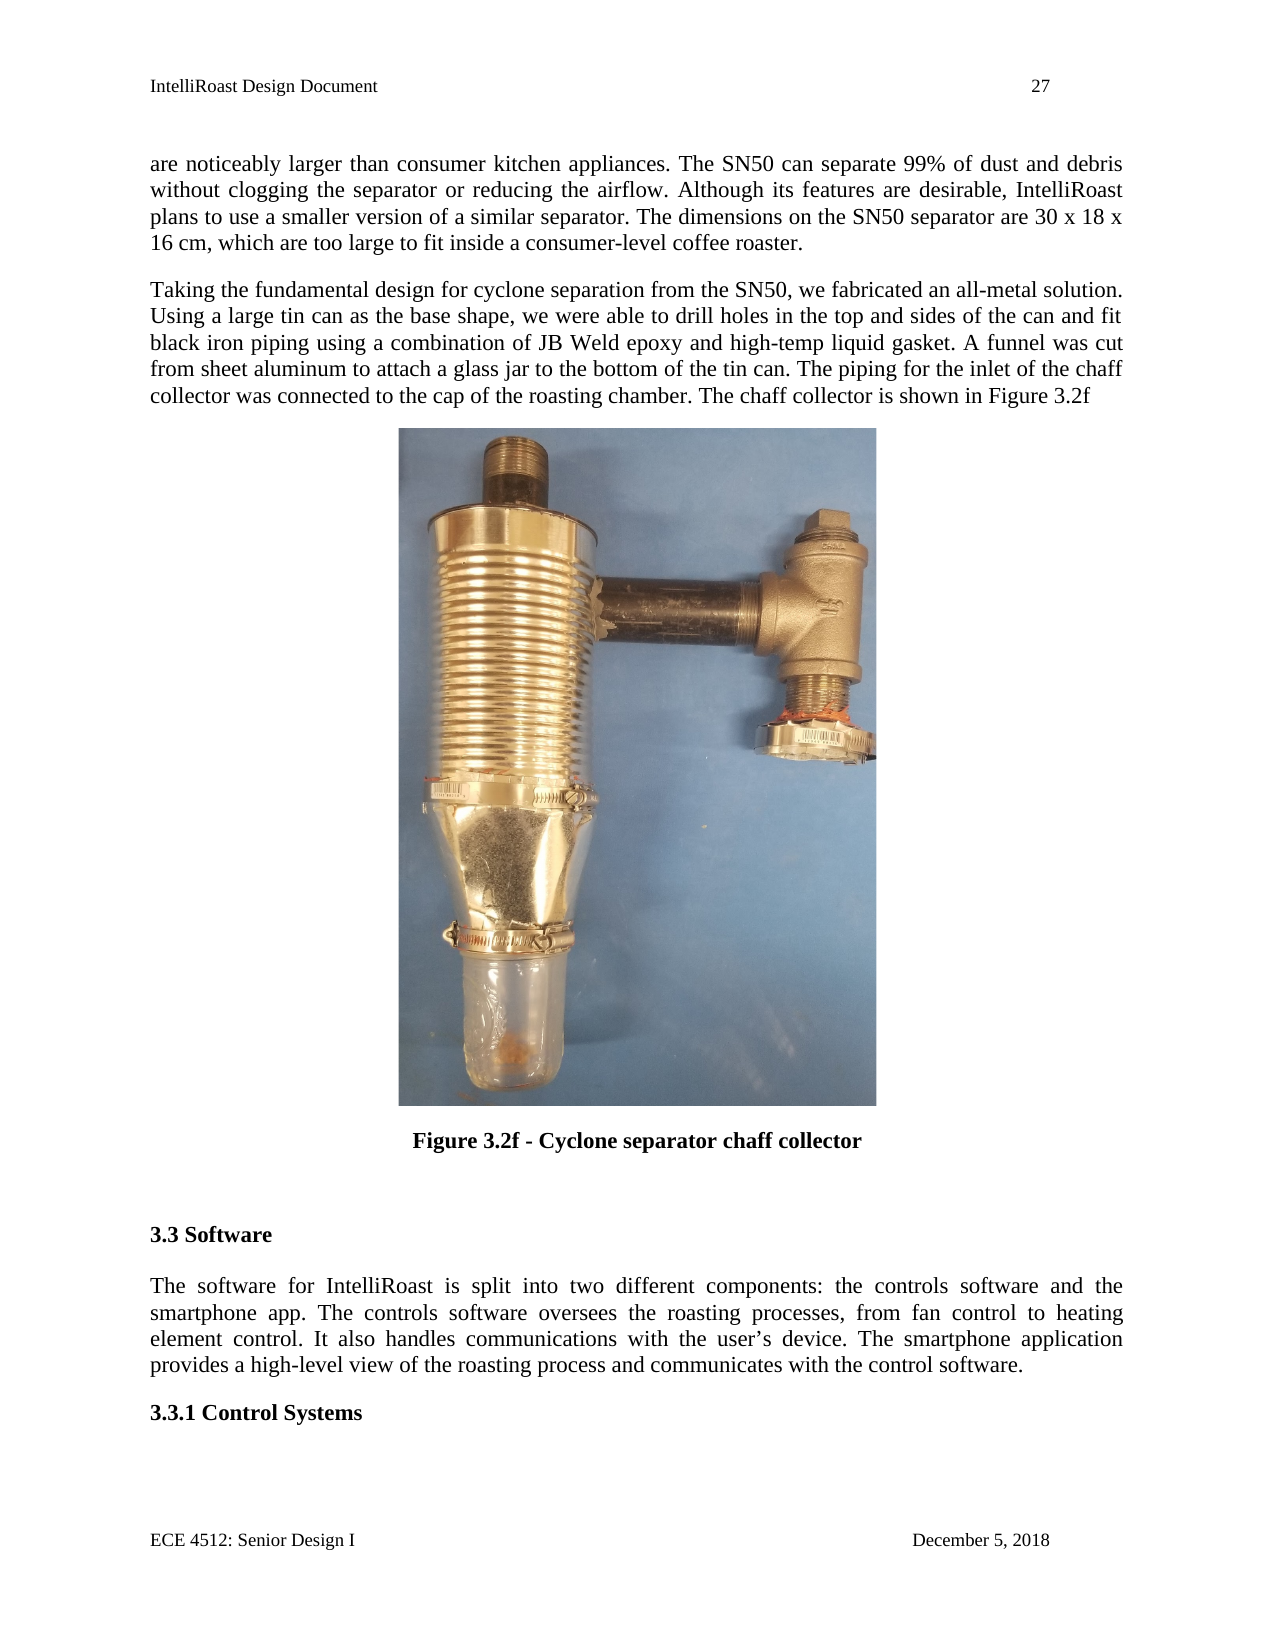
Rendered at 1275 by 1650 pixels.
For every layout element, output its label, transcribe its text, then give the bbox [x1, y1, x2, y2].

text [150, 150, 1125, 255]
subtitle 3.3 Software [150, 1221, 1125, 1247]
text Figure 3.2f - Cyclone separator chaff collector [150, 1127, 1125, 1153]
text 3.3.1 Control Systems [150, 1399, 1125, 1425]
text The software for IntelliRoast is split into two different components: the controls software and the smartphone app. The controls software oversees the roasting processes, from fan control to heating element control. It also handles communications with the user’s device. The smartphone application provides a high-level view of the roasting process and communicates with the control software. [150, 1272, 1125, 1378]
picture [398, 428, 877, 1106]
text Taking the fundamental design for cyclone separation from the SN50, we fabricated an all-metal solution. Using a large tin can as the base shape, we were able to drill holes in the top and sides of the can and fit black iron piping using a combination of JB Weld epoxy and high-temp liquid gasket. A funnel was cut from sheet aluminum to attach a glass jar to the bottom of the tin can. The piping for the inlet of the chaff collector was connected to the cap of the roasting chamber. The chaff collector is shown in Figure 3.2f [150, 276, 1125, 408]
